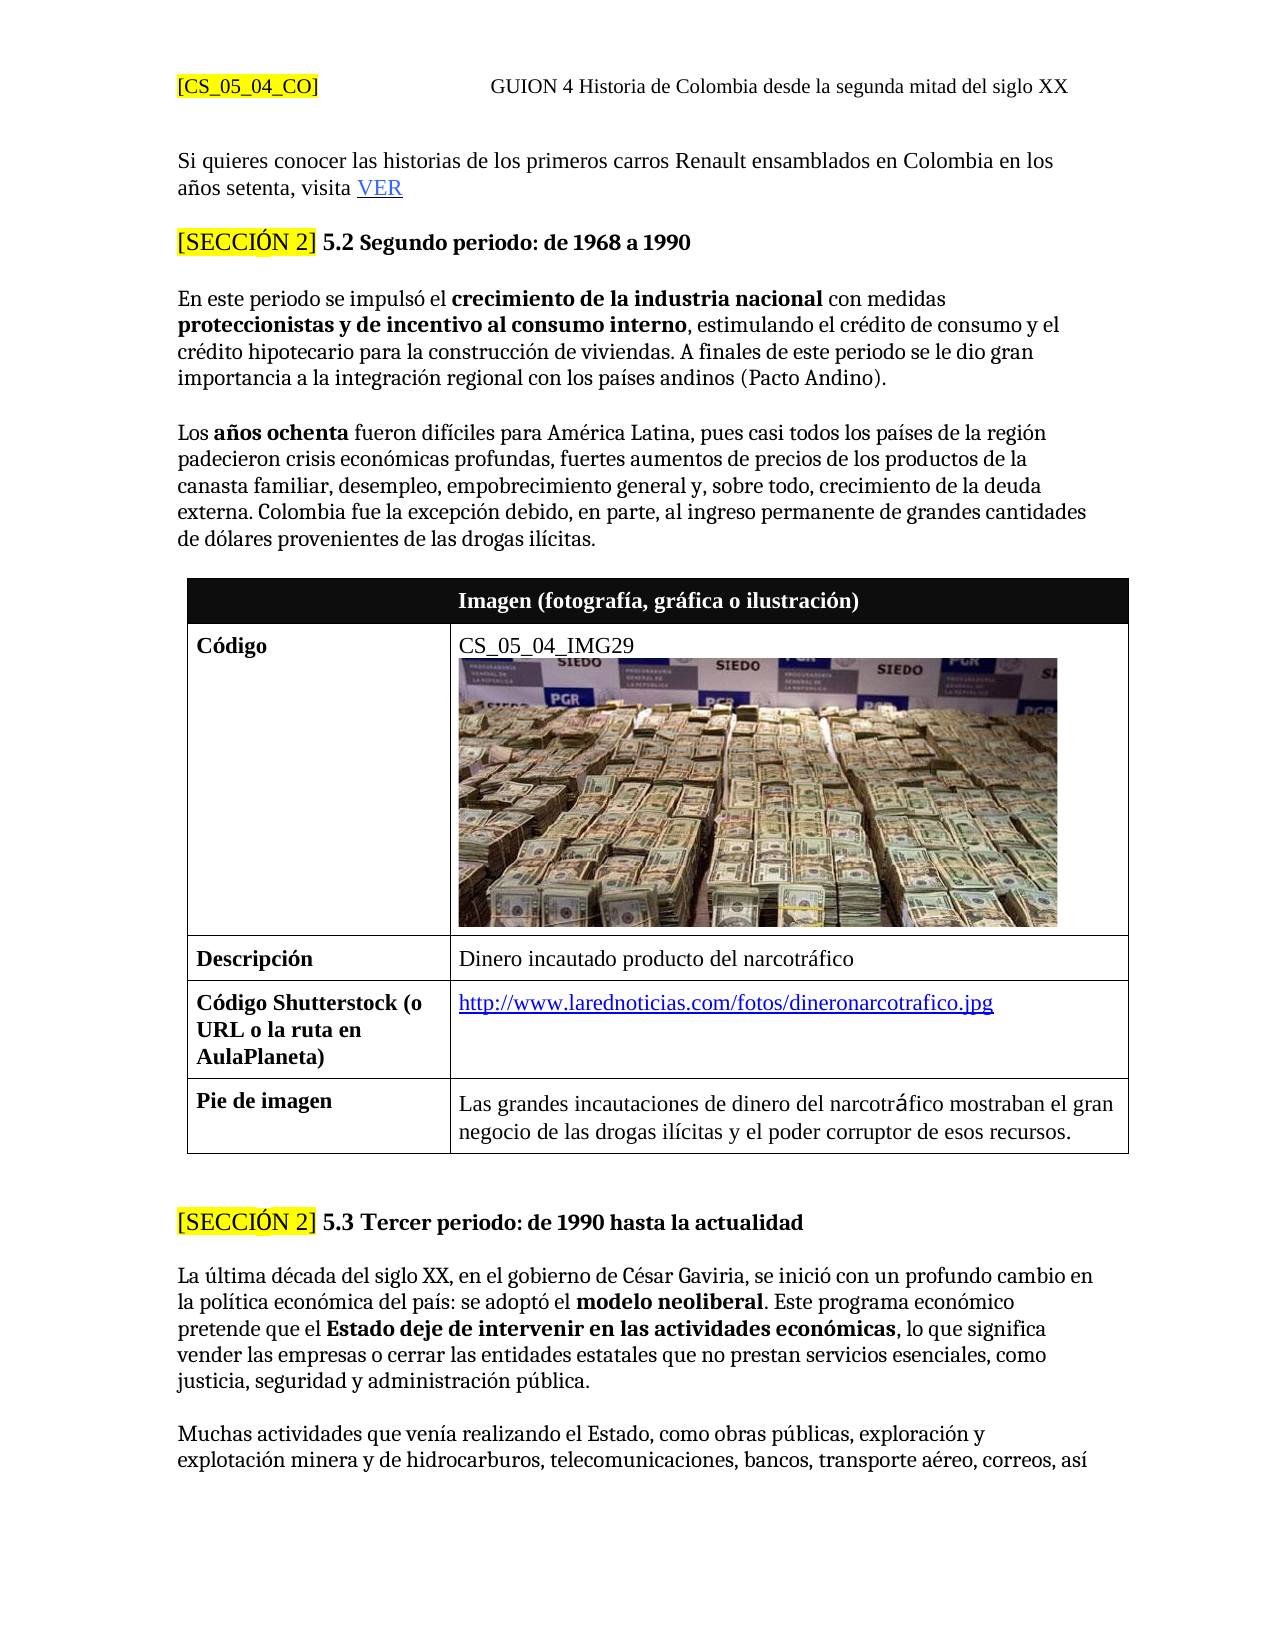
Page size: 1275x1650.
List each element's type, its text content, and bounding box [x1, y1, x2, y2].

text En este periodo se impulsó el crecimiento de la industria nacional con medidas proteccionistas y de incentivo al consumo interno, estimulando el crédito de consumo y el crédito hipotecario para la construcción de viviendas. A finales de este periodo se le dio gran importancia a la integración regional con los países andinos (Pacto Andino). [177, 286, 1098, 391]
table_cell Descripción [188, 936, 450, 980]
table_cell Las grandes incautaciones de dinero del narcotráfico mostraban el gran negocio de las drogas ilícitas y el poder corruptor de esos recursos. [451, 1079, 1128, 1153]
table_cell Código Shutterstock (o URL o la ruta en AulaPlaneta) [188, 981, 450, 1078]
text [177, 1421, 1098, 1473]
text Los años ochenta fueron difíciles para América Latina, pues casi todos los países de la región padecieron crisis económicas profundas, fuertes aumentos de precios de los productos de la canasta familiar, desempleo, empobrecimiento general y, sobre todo, crecimiento de la deuda externa. Colombia fue la excepción debido, en parte, al ingreso permanente de grandes cantidades de dólares provenientes de las drogas ilícitas. [177, 420, 1098, 552]
table_header Imagen (fotografía, gráfica o ilustración) [188, 579, 1128, 623]
text [SECCIÓN 2] 5.2 Segundo periodo: de 1968 a 1990 [177, 227, 1098, 257]
text Si quieres conocer las historias de los primeros carros Renault ensamblados en Colombia en los años setenta, visita VER [177, 148, 1098, 201]
table_cell Pie de imagen [188, 1079, 450, 1153]
table_cell http://www.larednoticias.com/fotos/dineronarcotrafico.jpg [451, 981, 1128, 1078]
table_cell Dinero incautado producto del narcotráfico [451, 936, 1128, 980]
picture [458, 658, 1058, 927]
text La última década del siglo XX, en el gobierno de César Gaviria, se inició con un profundo cambio en la política económica del país: se adoptó el modelo neoliberal. Este programa económico pretende que el Estado deje de intervenir en las actividades económicas, lo que significa vender las empresas o cerrar las entidades estatales que no prestan servicios esenciales, como justicia, seguridad y administración pública. [177, 1263, 1098, 1394]
table_cell CS_05_04_IMG29 [451, 624, 1128, 935]
text [SECCIÓN 2] 5.3 Tercer periodo: de 1990 hasta la actualidad [271, 1207, 1098, 1236]
table_cell Código [188, 624, 450, 935]
